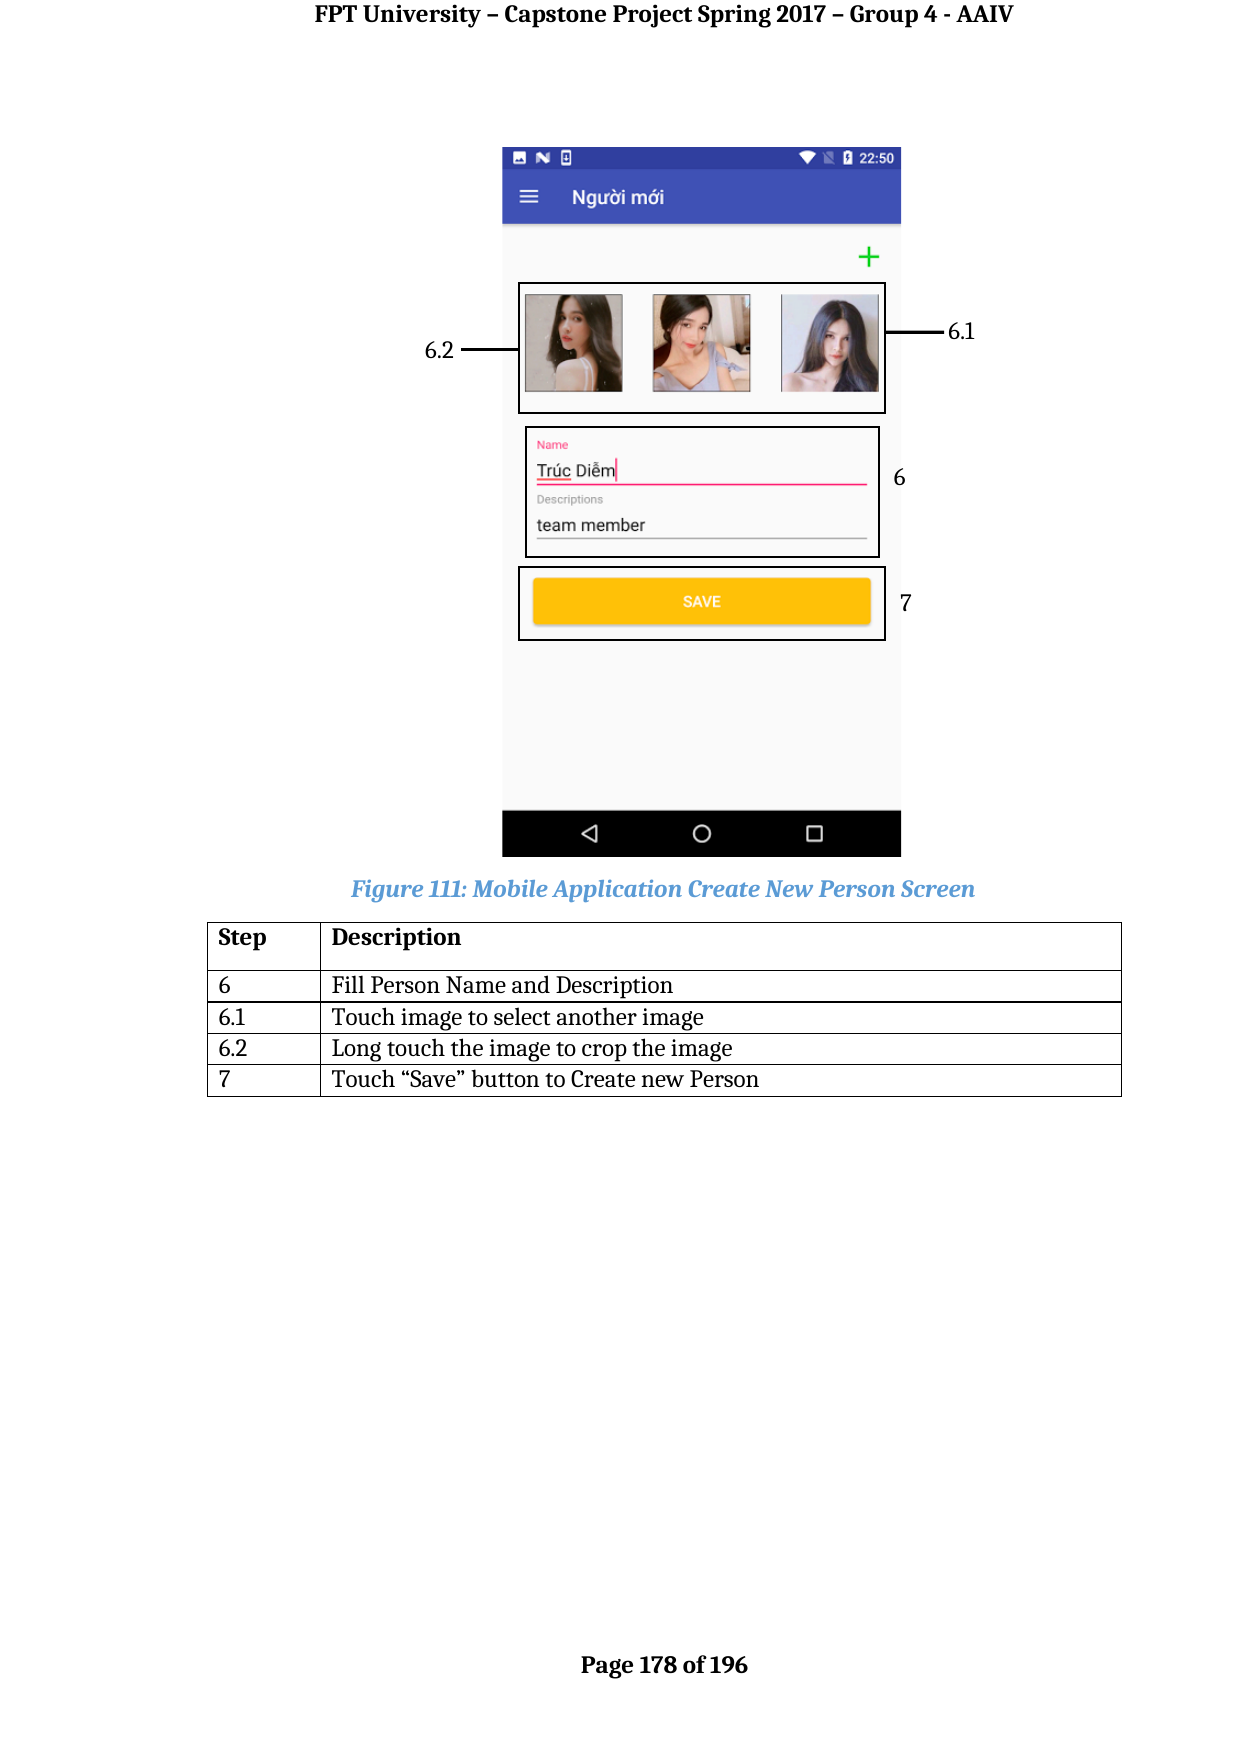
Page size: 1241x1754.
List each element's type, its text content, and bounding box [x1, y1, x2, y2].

picture [502, 147, 902, 348]
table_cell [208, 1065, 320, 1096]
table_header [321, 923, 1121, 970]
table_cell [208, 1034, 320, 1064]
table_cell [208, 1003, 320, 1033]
picture [502, 334, 902, 857]
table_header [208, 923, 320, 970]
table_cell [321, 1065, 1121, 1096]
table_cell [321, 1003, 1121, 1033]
text Figure 111: Mobile Application Create New Person Screen [207, 875, 1122, 903]
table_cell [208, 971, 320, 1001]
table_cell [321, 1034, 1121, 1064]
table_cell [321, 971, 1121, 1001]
picture [896, 470, 902, 484]
picture [520, 284, 884, 412]
